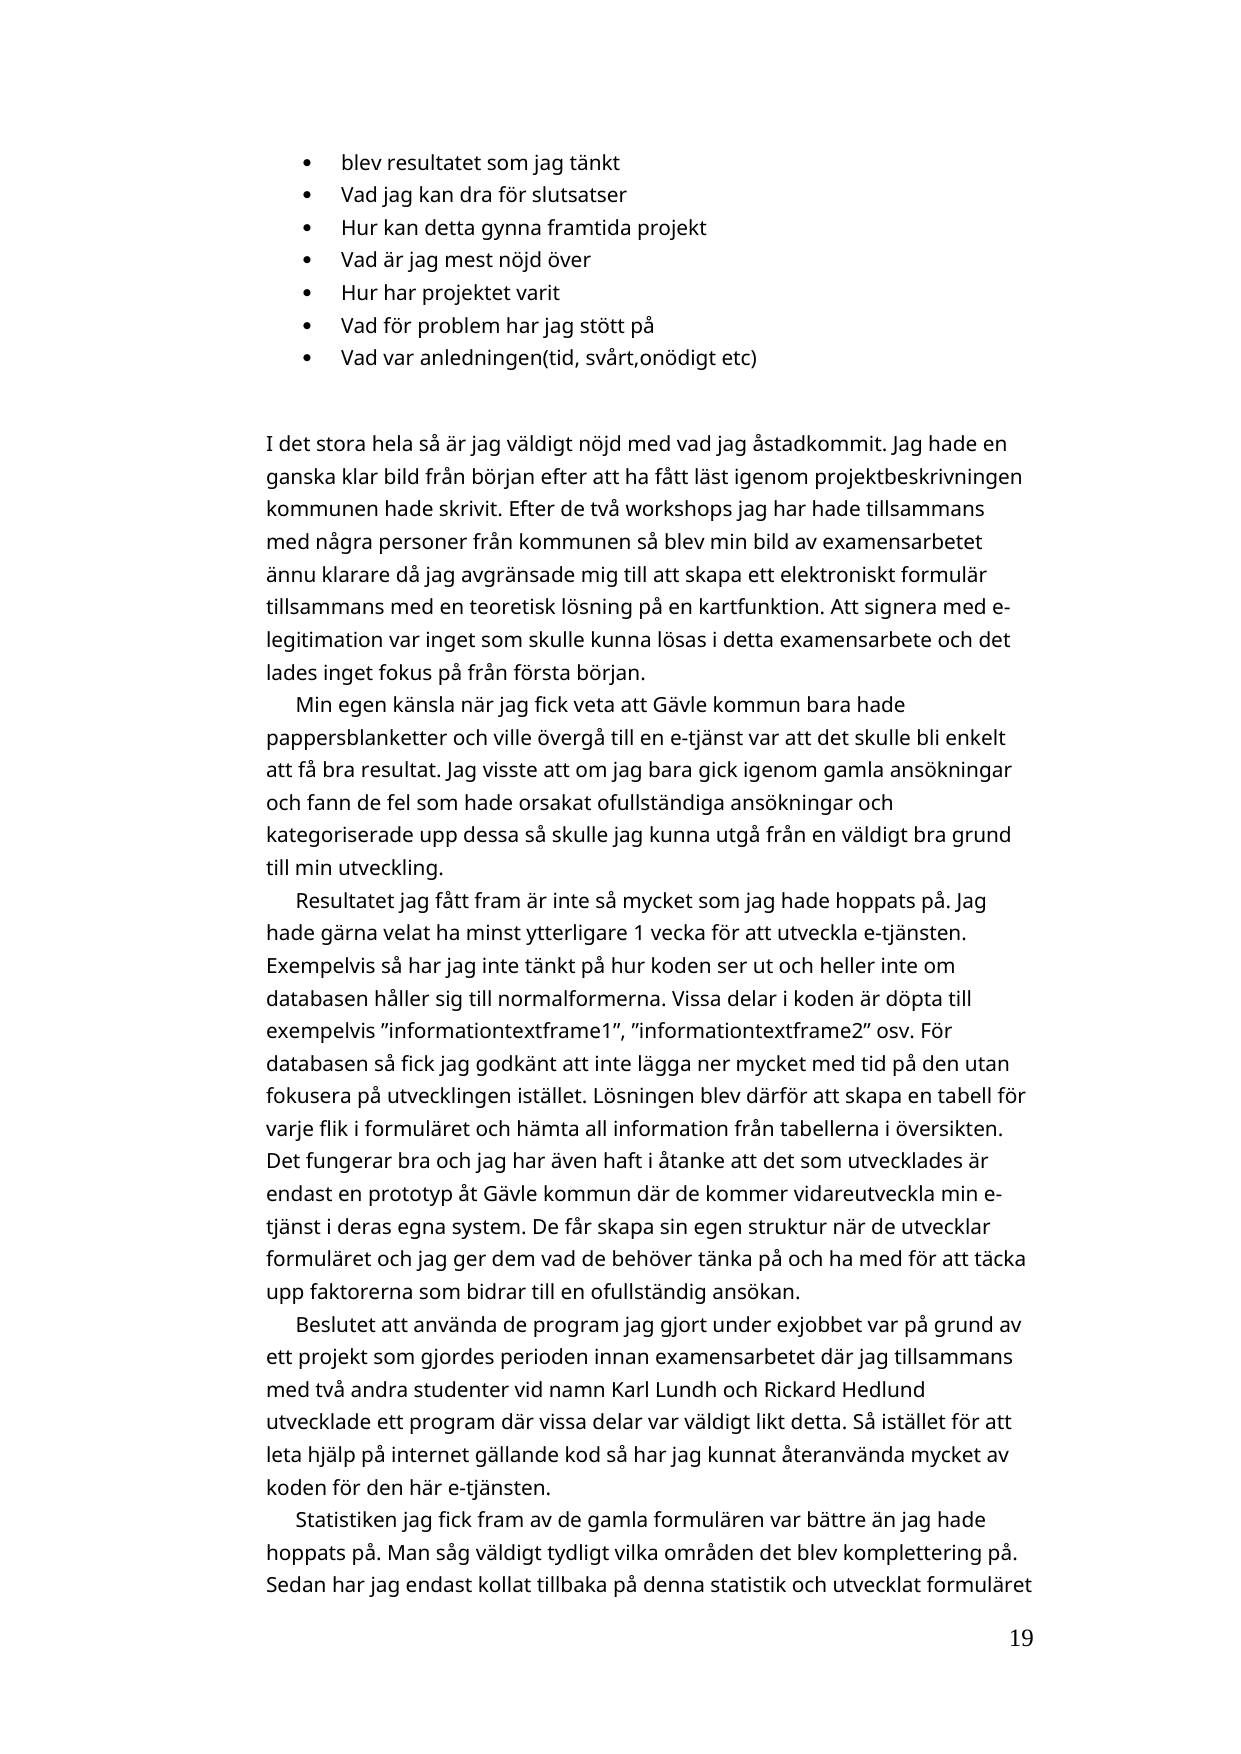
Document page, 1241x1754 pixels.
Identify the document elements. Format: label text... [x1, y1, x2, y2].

list Vad är jag mest nöjd över [303, 246, 1033, 274]
text Beslutet att använda de program jag gjort under exjobbet var på grund av ett projekt som gjordes perioden innan examensarbetet där jag tillsammans med två andra studenter vid namn Karl Lundh och Rickard Hedlund utvecklade ett program där vissa delar var väldigt likt detta. Så istället för att leta hjälp på internet gällande kod så har jag kunnat återanvända mycket av koden för den här e-tjänsten. [266, 1310, 1033, 1501]
text Resultatet jag fått fram är inte så mycket som jag hade hoppats på. Jag hade gärna velat ha minst ytterligare 1 vecka för att utveckla e-tjänsten. Exempelvis så har jag inte tänkt på hur koden ser ut och heller inte om databasen håller sig till normalformerna. Vissa delar i koden är döpta till exempelvis ”informationtextframe1”, ”informationtextframe2” osv. För databasen så fick jag godkänt att inte lägga ner mycket med tid på den utan fokusera på utvecklingen istället. Lösningen blev därför att skapa en tabell för varje flik i formuläret och hämta all information från tabellerna i översikten. Det fungerar bra och jag har även haft i åtanke att det som utvecklades är endast en prototyp åt Gävle kommun där de kommer vidareutveckla min e-tjänst i deras egna system. De får skapa sin egen struktur när de utvecklar formuläret och jag ger dem vad de behöver tänka på och ha med för att täcka upp faktorerna som bidrar till en ofullständig ansökan. [266, 886, 1033, 1306]
text I det stora hela så är jag väldigt nöjd med vad jag åstadkommit. Jag hade en ganska klar bild från början efter att ha fått läst igenom projektbeskrivningen kommunen hade skrivit. Efter de två workshops jag har hade tillsammans med några personer från kommunen så blev min bild av examensarbetet ännu klarare då jag avgränsade mig till att skapa ett elektroniskt formulär tillsammans med en teoretisk lösning på en kartfunktion. Att signera med e-legitimation var inget som skulle kunna lösas i detta examensarbete och det lades inget fokus på från första början. [266, 429, 1033, 686]
list Vad var anledningen(tid, svårt,onödigt etc) [303, 343, 1033, 372]
list blev resultatet som jag tänkt [303, 148, 1033, 176]
text Min egen känsla när jag fick veta att Gävle kommun bara hade pappersblanketter och ville övergå till en e-tjänst var att det skulle bli enkelt att få bra resultat. Jag visste att om jag bara gick igenom gamla ansökningar och fann de fel som hade orsakat ofullständiga ansökningar och kategoriserade upp dessa så skulle jag kunna utgå från en väldigt bra grund till min utveckling. [266, 690, 1033, 882]
list Hur kan detta gynna framtida projekt [303, 213, 1033, 241]
list Vad för problem har jag stött på [303, 311, 1033, 339]
list Vad jag kan dra för slutsatser [303, 180, 1033, 209]
list Hur har projektet varit [303, 278, 1033, 307]
